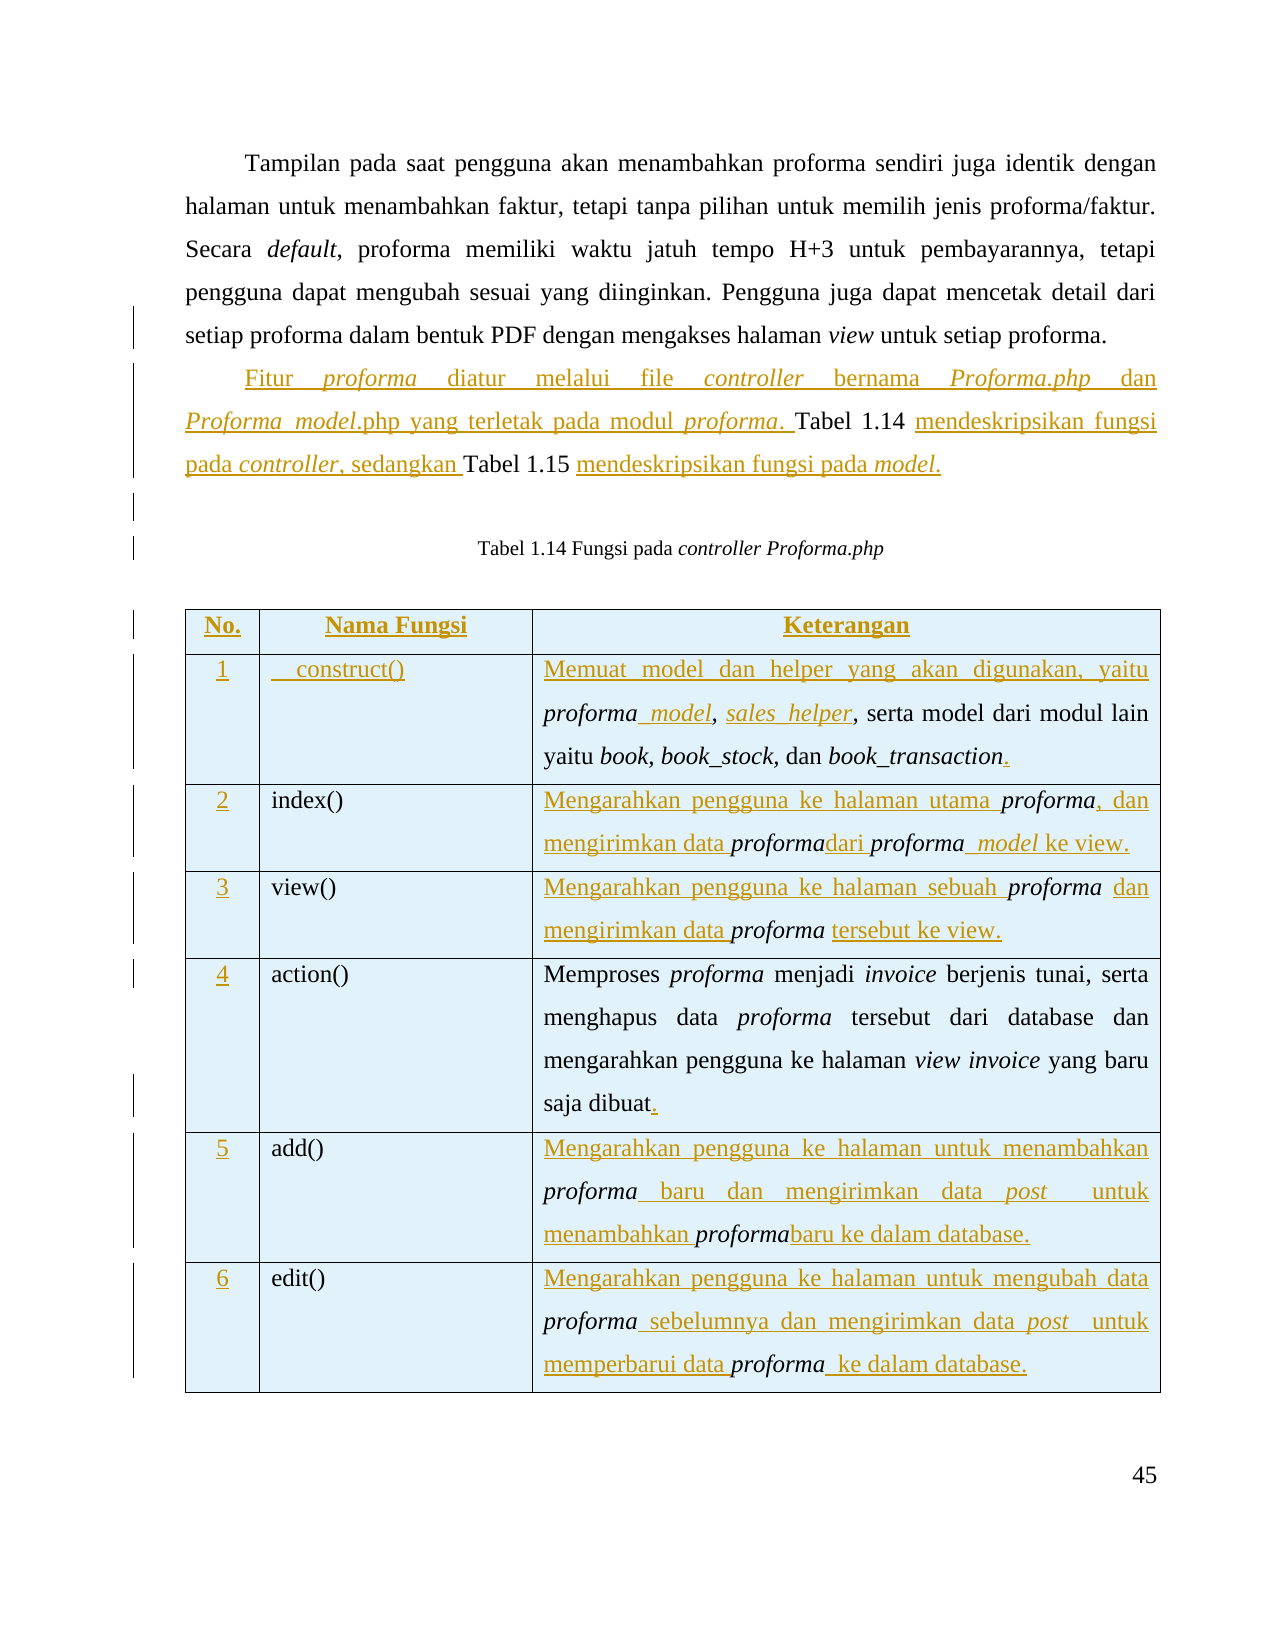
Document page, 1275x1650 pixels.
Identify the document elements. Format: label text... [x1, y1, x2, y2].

text Tabel 1.14 Tabel 1.15 [185, 363, 1157, 478]
text Tampilan pada saat pengguna akan menambahkan proforma sendiri juga identik dengan halaman untuk menambahkan faktur, tetapi tanpa pilihan untuk memilih jenis proforma/faktur. Secara default, proforma memiliki waktu jatuh tempo H+3 untuk pembayarannya, tetapi pengguna dapat mengubah sesuai yang diinginkan. Pengguna juga dapat mencetak detail dari setiap proforma dalam bentuk PDF dengan mengakses halaman view untuk setiap proforma. [185, 148, 1157, 349]
text Tabel 1. Fungsi pada controller Proforma.php [148, 536, 1157, 560]
